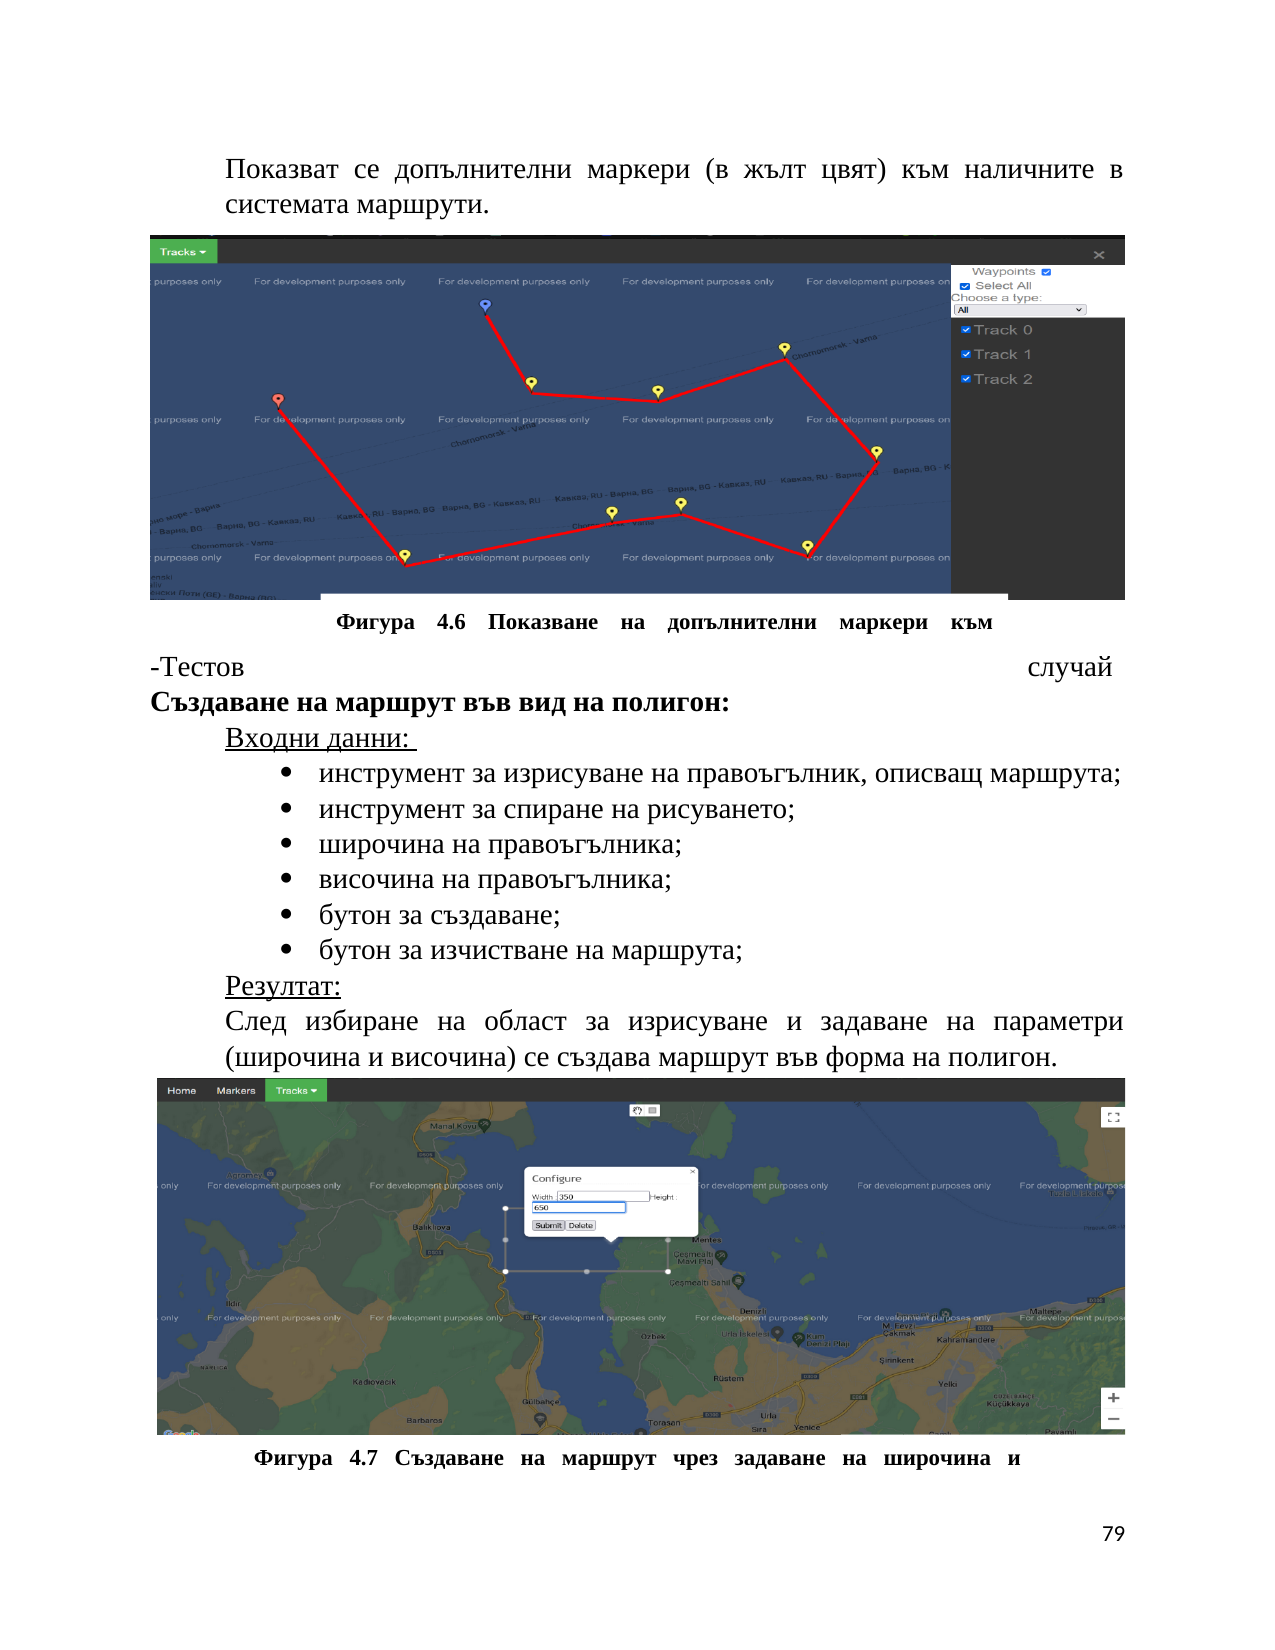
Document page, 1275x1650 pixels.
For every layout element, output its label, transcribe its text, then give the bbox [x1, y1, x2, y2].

picture [150, 235, 1125, 600]
text Резултат: [225, 967, 1125, 1002]
list инструмент за спиране на рисуването; [281, 790, 1125, 825]
list височина на правоъгълника; [281, 861, 1125, 896]
list широчина на правоъгълника; [281, 825, 1125, 861]
text След избиране на област за изрисуване и задаване на параметри (широчина и височина) се създава маршрут във форма на полигон. [225, 1002, 1125, 1073]
text Входни данни: [150, 719, 1125, 754]
list бутон за създаване; [281, 896, 1125, 931]
list бутон за изчистване на маршрута; [281, 931, 1125, 967]
picture [157, 1078, 1125, 1435]
list инструмент за изрисуване на правоъгълник, описващ маршрута; [281, 754, 1125, 790]
text -Тестов случай Създаване на маршрут във вид на полигон: [150, 648, 1125, 719]
text Показват се допълнителни маркери (в жълт цвят) към наличните в системата маршрути. [225, 150, 1125, 221]
